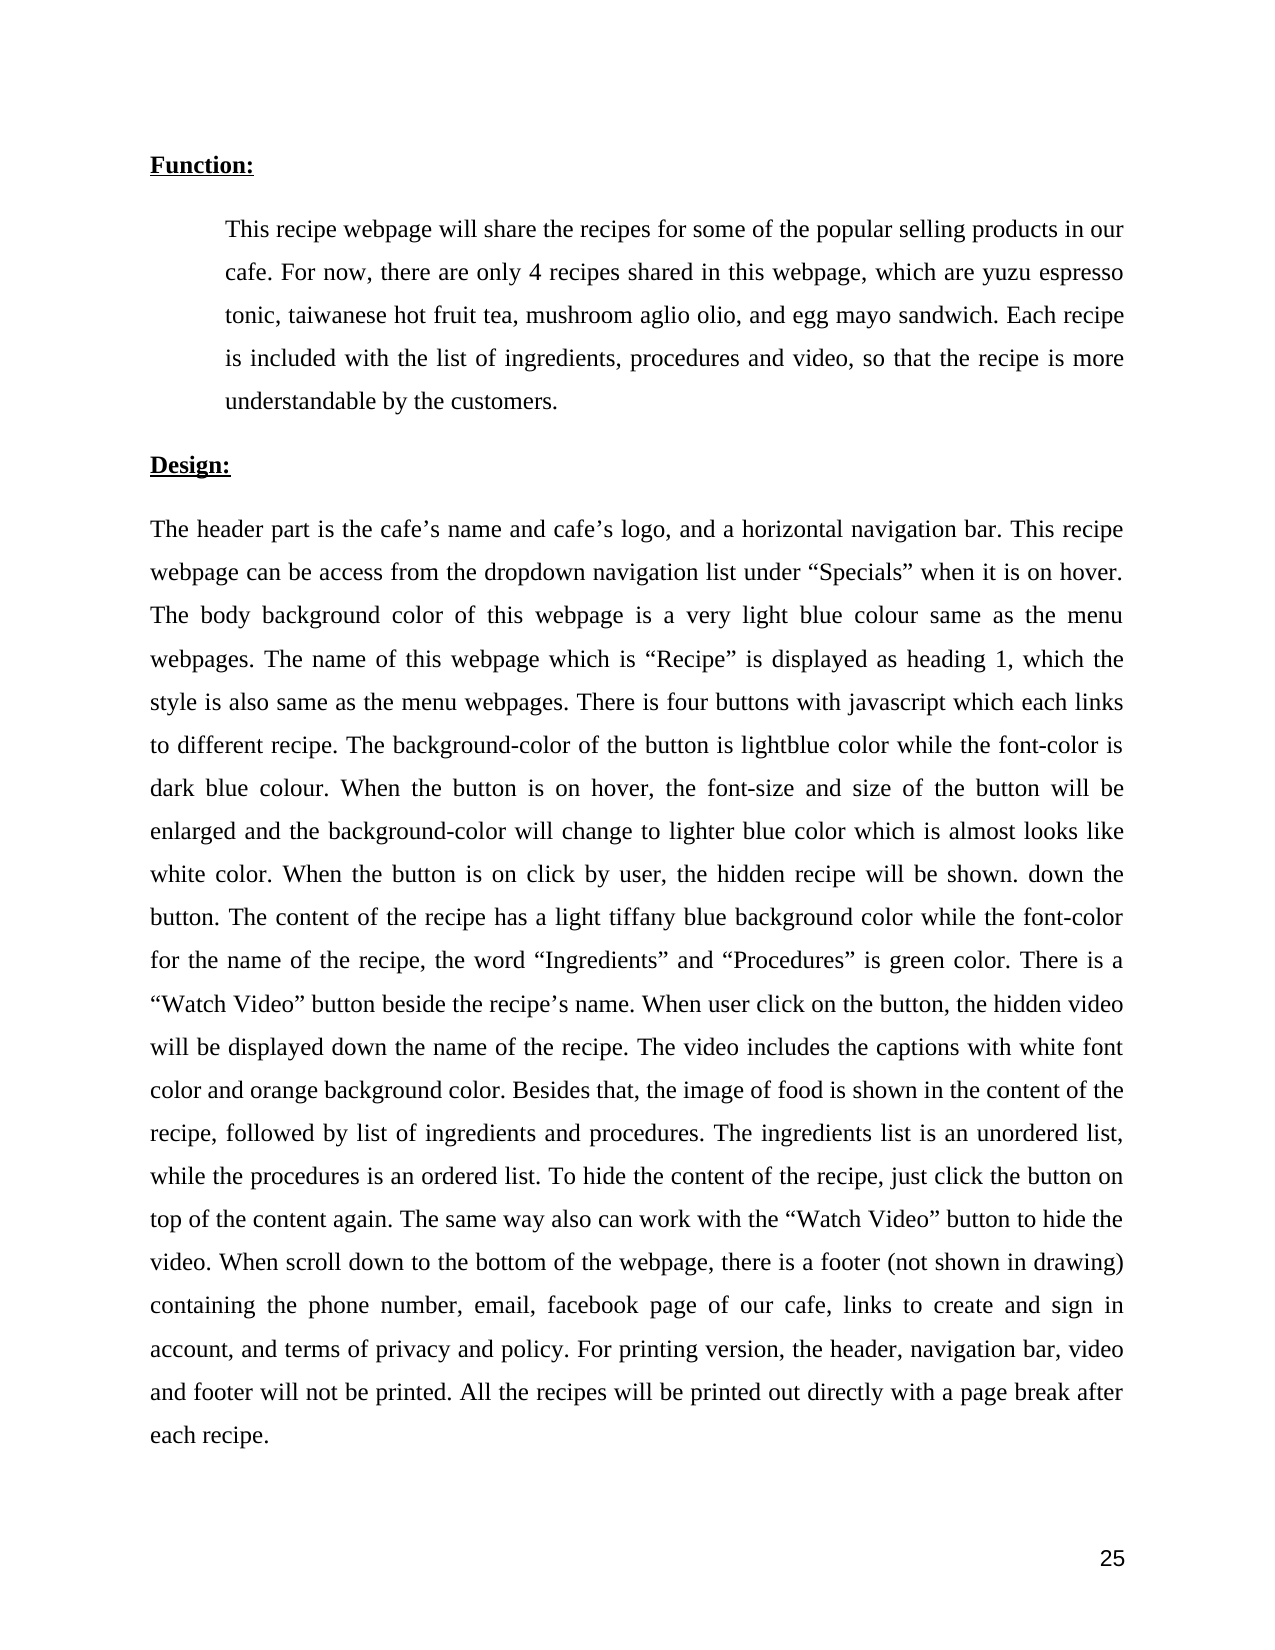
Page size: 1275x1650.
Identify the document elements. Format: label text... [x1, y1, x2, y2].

text Design: [150, 450, 1125, 479]
text This recipe webpage will share the recipes for some of the popular selling products in our cafe. For now, there are only 4 recipes shared in this webpage, which are yuzu espresso tonic, taiwanese hot fruit tea, mushroom aglio olio, and egg mayo sandwich. Each recipe is included with the list of ingredients, procedures and video, so that the recipe is more understandable by the customers. [225, 214, 1125, 415]
text The header part is the cafe’s name and cafe’s logo, and a horizontal navigation bar. This recipe webpage can be access from the dropdown navigation list under “Specials” when it is on hover. The body background color of this webpage is a very light blue colour same as the menu webpages. The name of this webpage which is “Recipe” is displayed as heading 1, which the style is also same as the menu webpages. There is four buttons with javascript which each links to different recipe. The background-color of the button is lightblue color while the font-color is dark blue colour. When the button is on hover, the font-size and size of the button will be enlarged and the background-color will change to lighter blue color which is almost looks like white color. When the button is on click by user, the hidden recipe will be shown. down the button. The content of the recipe has a light tiffany blue background color while the font-color for the name of the recipe, the word “Ingredients” and “Procedures” is green color. There is a “Watch Video” button beside the recipe’s name. When user click on the button, the hidden video will be displayed down the name of the recipe. The video includes the captions with white font color and orange background color. Besides that, the image of food is shown in the content of the recipe, followed by list of ingredients and procedures. The ingredients list is an unordered list, while the procedures is an ordered list. To hide the content of the recipe, just click the button on top of the content again. The same way also can work with the “Watch Video” button to hide the video. When scroll down to the bottom of the webpage, there is a footer (not shown in drawing) containing the phone number, email, facebook page of our cafe, links to create and sign in account, and terms of privacy and policy. For printing version, the header, navigation bar, video and footer will not be printed. All the recipes will be printed out directly with a page break after each recipe. [150, 514, 1125, 1449]
text Function: [150, 150, 1125, 179]
